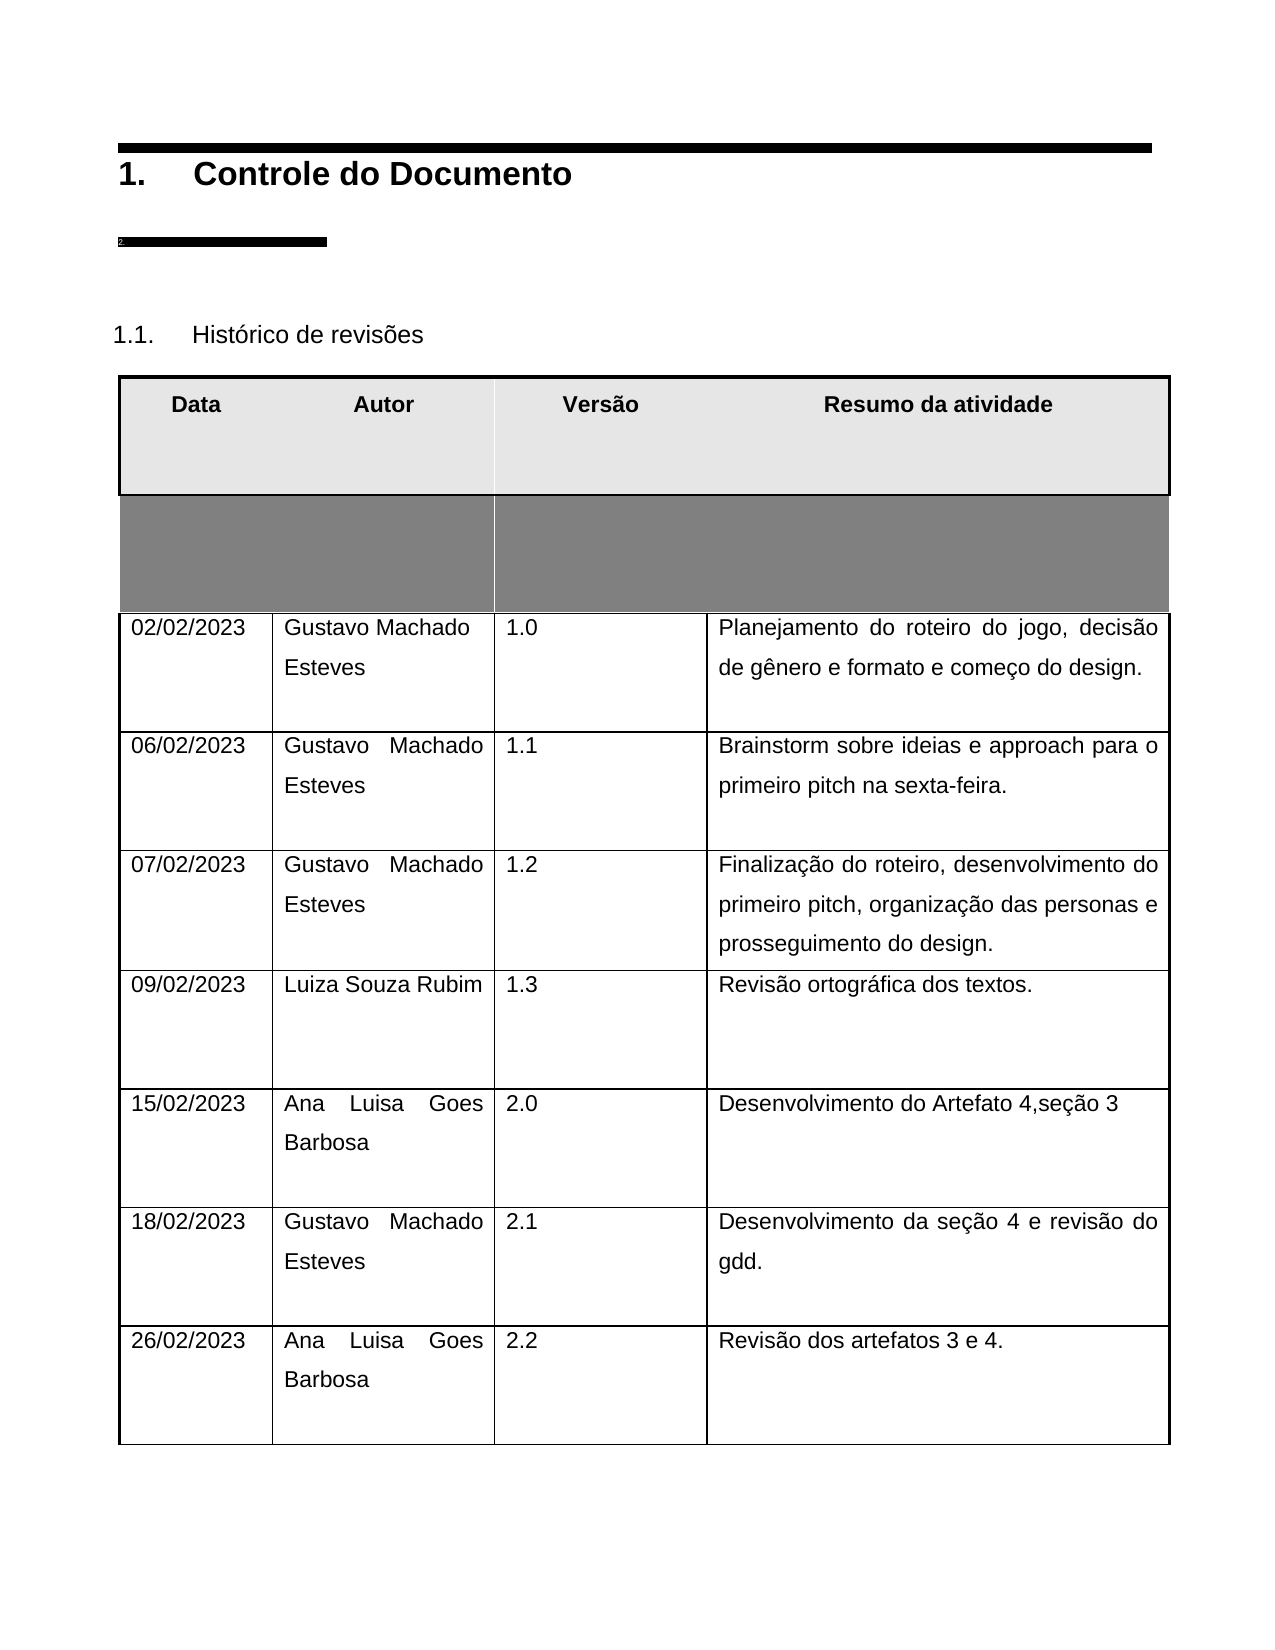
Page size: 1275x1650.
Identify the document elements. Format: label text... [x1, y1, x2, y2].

table_cell 18/02/2023 [121, 1208, 272, 1325]
table_cell Gustavo Machado Esteves [273, 1208, 494, 1325]
table_cell Luiza Souza Rubim [273, 971, 494, 1088]
table_cell 2.2 [495, 1327, 706, 1444]
table_cell Ana Luisa Goes Barbosa [273, 1327, 494, 1444]
table_cell [120, 496, 273, 612]
table_cell Ana Luisa Goes Barbosa [273, 1090, 494, 1207]
table_cell Gustavo Machado Esteves [273, 851, 494, 969]
table_cell Gustavo Machado Esteves [273, 614, 494, 731]
table_cell 09/02/2023 [121, 971, 272, 1088]
table_cell [707, 496, 1169, 612]
table_cell [495, 496, 707, 612]
table_cell Gustavo Machado Esteves [273, 733, 494, 849]
table_cell 1.2 [495, 851, 706, 969]
table_cell Desenvolvimento do Artefato 4,seção 3 [708, 1090, 1168, 1207]
table_header Versão [495, 379, 707, 494]
table_cell [273, 496, 494, 612]
table_header Autor [273, 379, 494, 494]
table_cell 06/02/2023 [121, 733, 272, 849]
table_cell 1.3 [495, 971, 706, 1088]
table_cell Finalização do roteiro, desenvolvimento do primeiro pitch, organização das personas e prosseguimento do design. [708, 851, 1168, 969]
table_header Resumo da atividade [707, 379, 1168, 494]
table_cell Desenvolvimento da seção 4 e revisão do gdd. [708, 1208, 1168, 1325]
table_cell 1.0 [495, 614, 706, 731]
table_cell 02/02/2023 [121, 614, 272, 731]
list Histórico de revisões [154, 320, 1152, 348]
table_cell 2.0 [495, 1090, 706, 1207]
table_cell Revisão dos artefatos 3 e 4. [708, 1327, 1168, 1444]
table_cell 2.1 [495, 1208, 706, 1325]
table_cell 1.1 [495, 733, 706, 849]
table_cell Revisão ortográfica dos textos. [708, 971, 1168, 1088]
table_cell Brainstorm sobre ideias e approach para o primeiro pitch na sexta-feira. [708, 733, 1168, 849]
table_cell 15/02/2023 [121, 1090, 272, 1207]
table_header Data [121, 379, 273, 494]
table_cell Planejamento do roteiro do jogo, decisão de gênero e formato e começo do design. [708, 614, 1168, 731]
title Controle do Documento [118, 153, 1152, 193]
table_cell 26/02/2023 [121, 1327, 272, 1444]
table_cell 07/02/2023 [121, 851, 272, 969]
